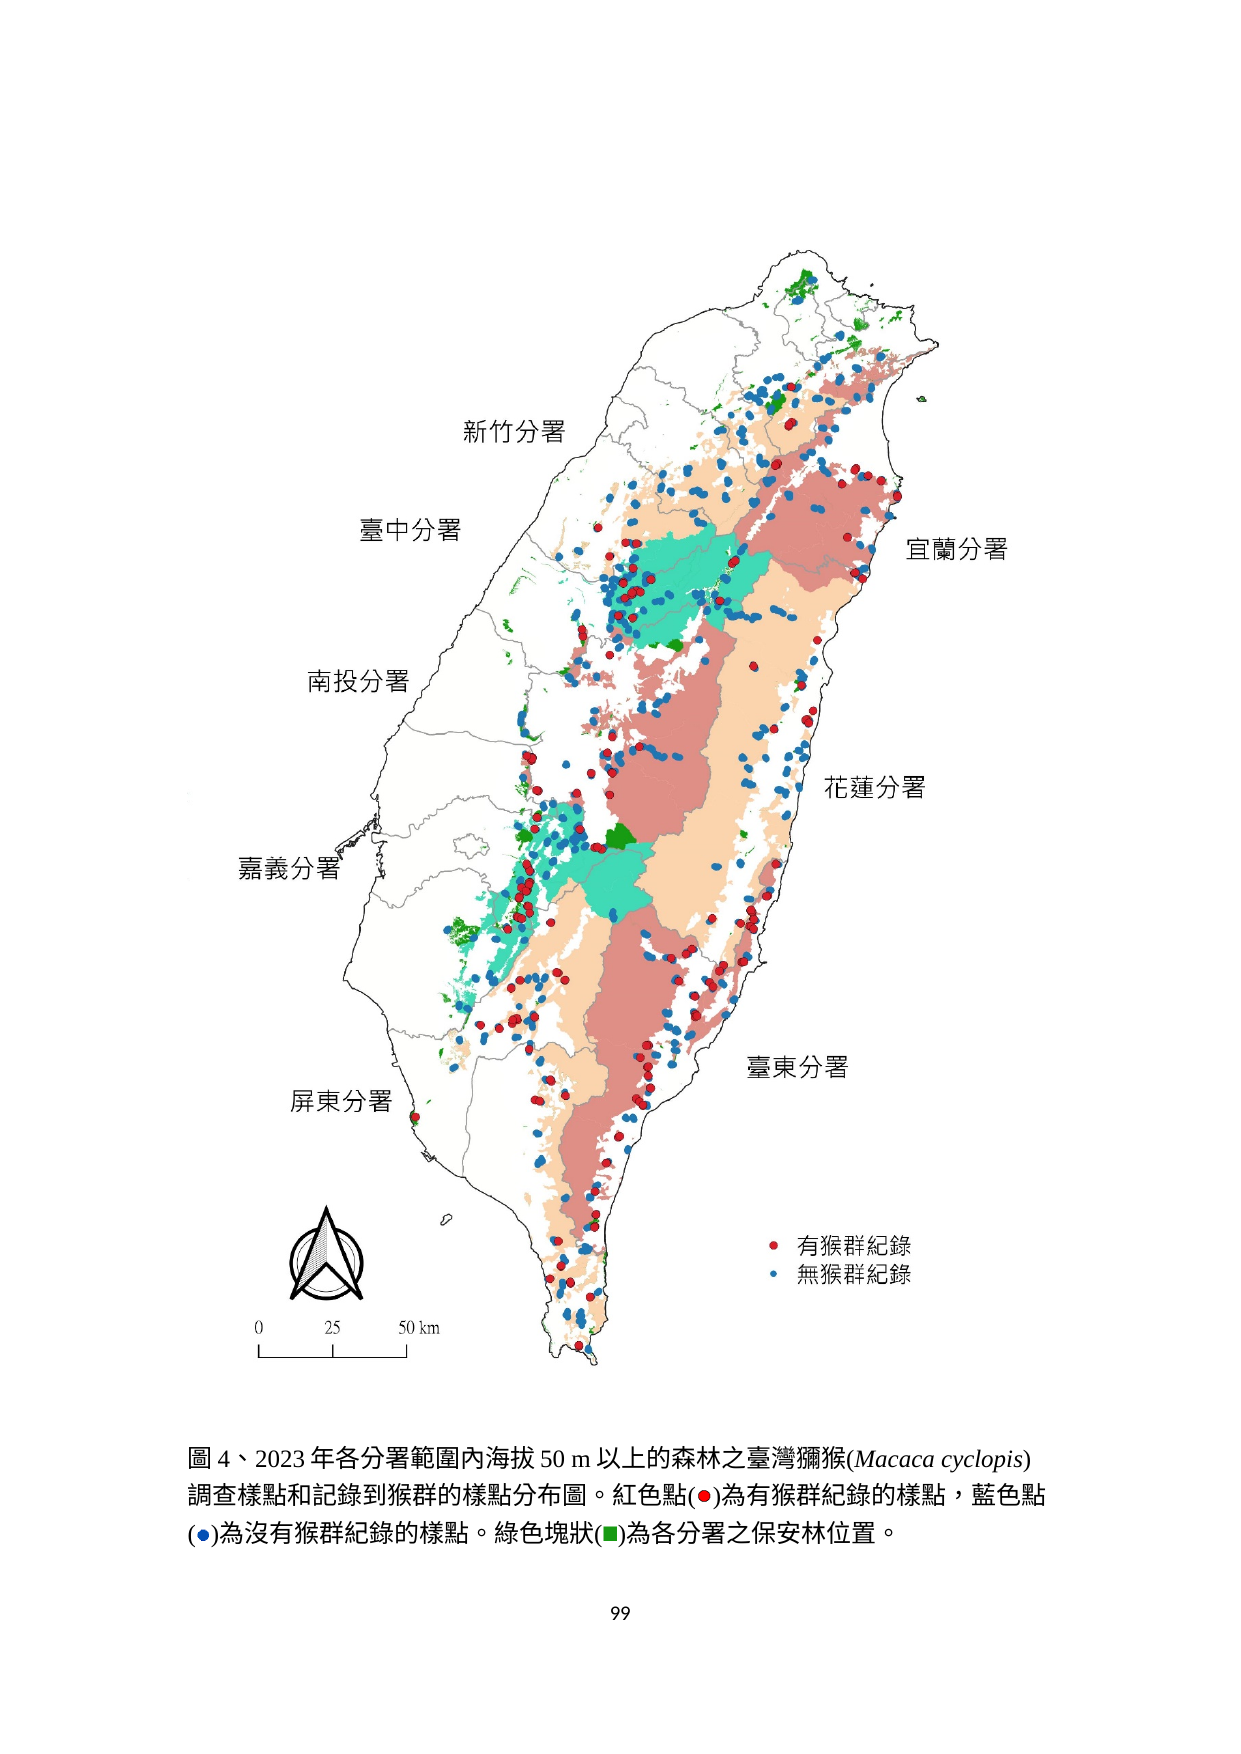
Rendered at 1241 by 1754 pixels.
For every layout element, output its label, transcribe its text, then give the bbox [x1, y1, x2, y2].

picture [195, 1527, 211, 1542]
picture [695, 1486, 713, 1505]
picture [187, 200, 1053, 1424]
text 圖4、2023年各分署範圍內海拔50 m以上的森林之臺灣獼猴(Macaca cyclopis)調查樣點和記錄到猴群的樣點分布圖。紅色點()為有猴群紀錄的樣點，藍色點()為沒有猴群紀錄的樣點。綠色塊狀()為各分署之保安林位置。 [187, 1437, 1053, 1550]
picture [602, 1526, 618, 1542]
